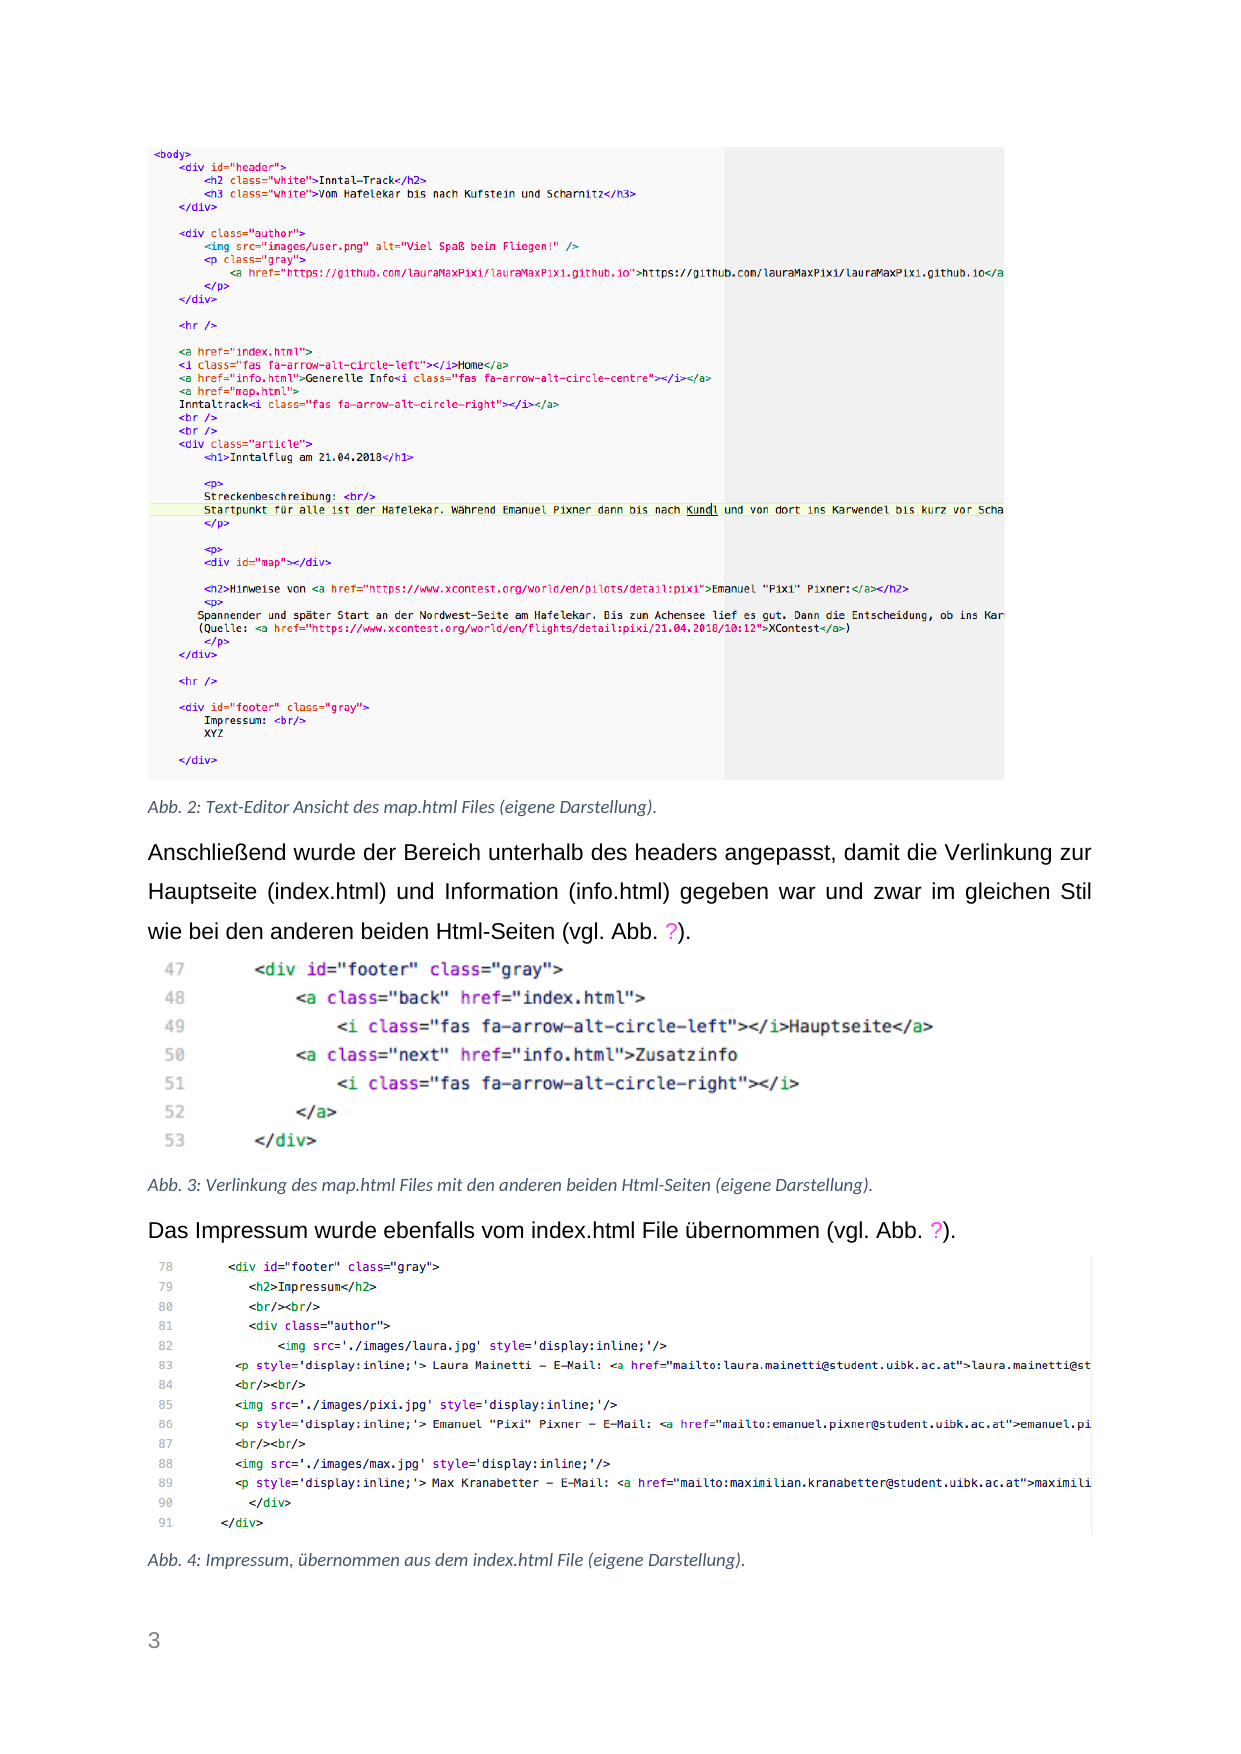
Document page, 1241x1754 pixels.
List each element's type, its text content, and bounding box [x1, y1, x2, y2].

picture [147, 1256, 1092, 1534]
picture [147, 957, 1092, 1158]
text Anschließend wurde der Bereich unterhalb des headers angepasst, damit die Verlinkung zur Hauptseite (index.html) und Information (info.html) gegeben war und zwar im gleichen Stil wie bei den anderen beiden Html-Seiten (vgl. Abb. ?). [148, 839, 1093, 944]
picture [147, 147, 1005, 780]
text Das Impressum wurde ebenfalls vom index.html File übernommen (vgl. Abb. ?). [148, 1217, 1093, 1243]
